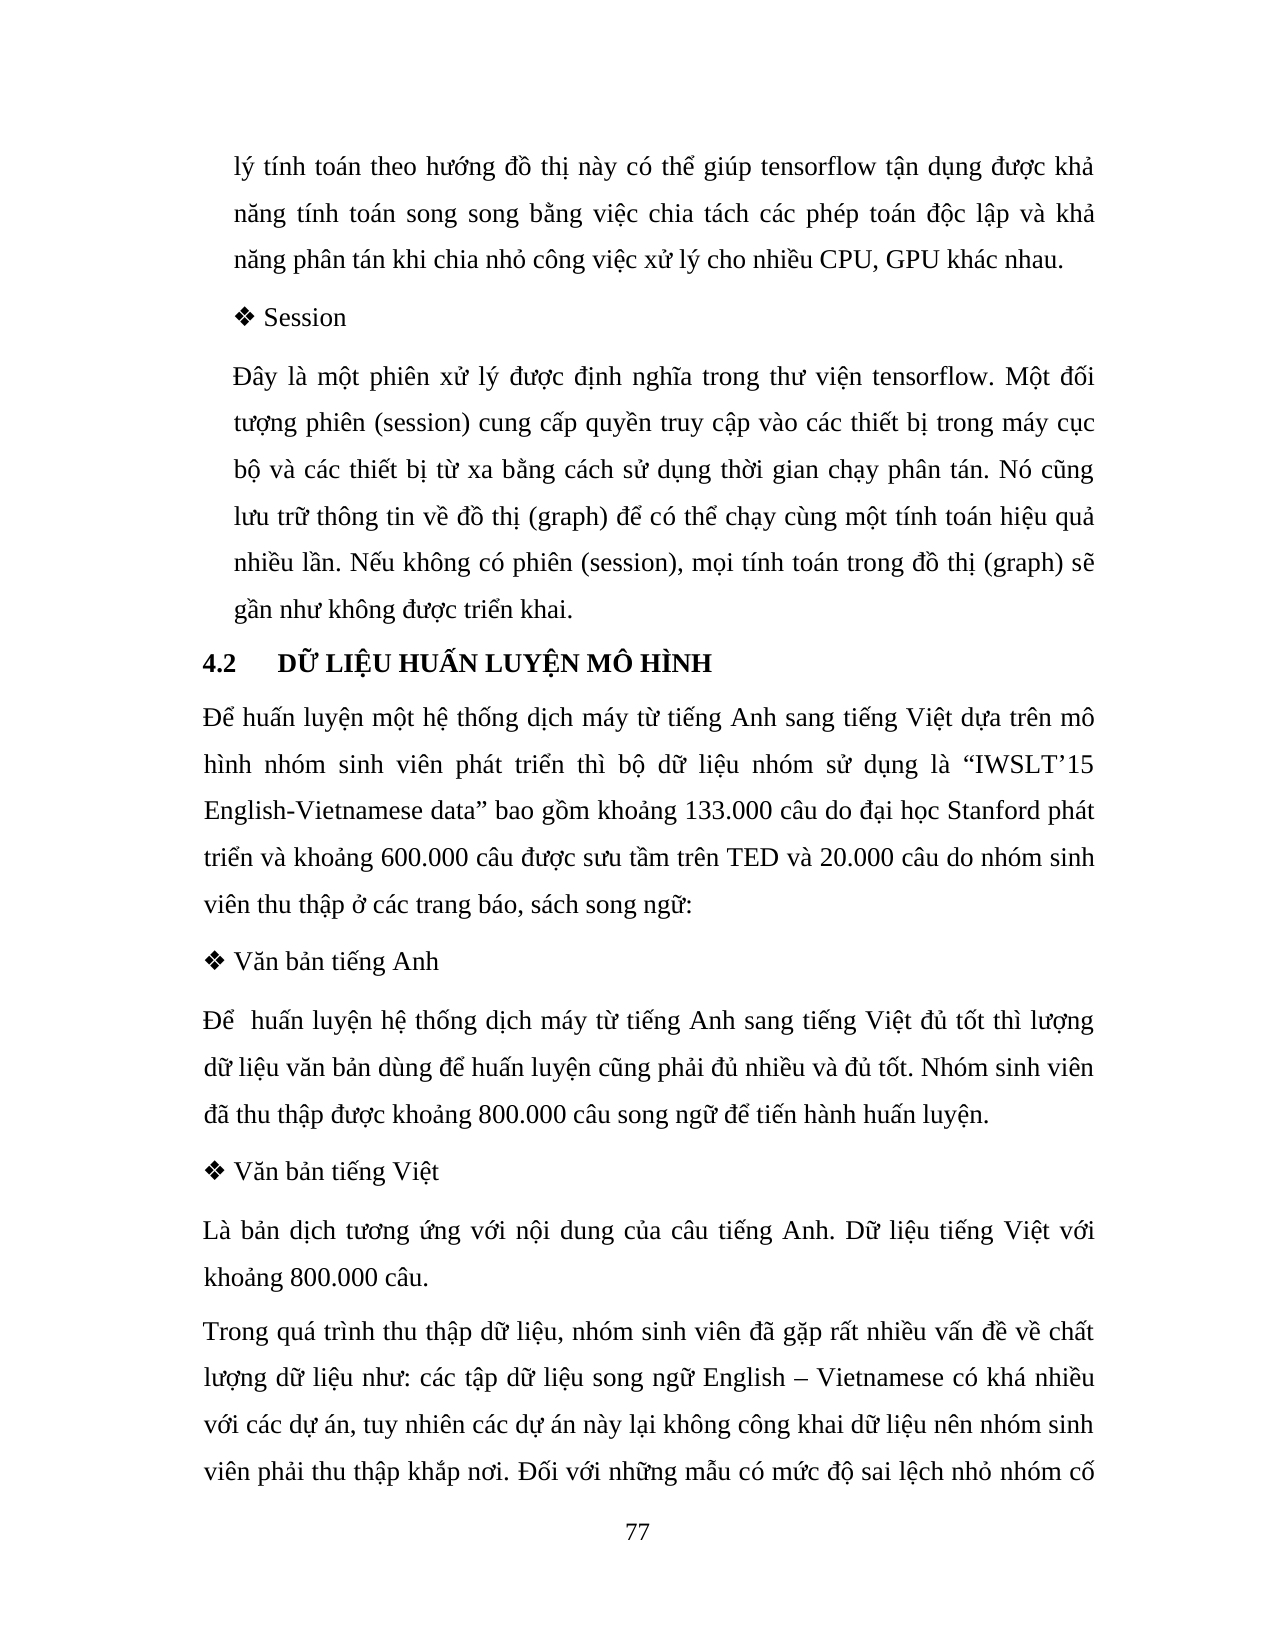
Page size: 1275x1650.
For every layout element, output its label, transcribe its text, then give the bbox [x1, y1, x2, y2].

text Để huấn luyện một hệ thống dịch máy từ tiếng Anh sang tiếng Việt dựa trên mô hình nhóm sinh viên phát triển thì bộ dữ liệu nhóm sử dụng là “IWSLT’15 English-Vietnamese data” bao gồm khoảng 133.000 câu do đại học Stanford phát triển và khoảng 600.000 câu được sưu tầm trên TED và 20.000 câu do nhóm sinh viên thu thập ở các trang báo, sách song ngữ: [202, 701, 1095, 919]
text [232, 150, 1095, 274]
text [202, 1315, 1095, 1486]
text Để huấn luyện hệ thống dịch máy từ tiếng Anh sang tiếng Việt đủ tốt thì lượng dữ liệu văn bản dùng để huấn luyện cũng phải đủ nhiều và đủ tốt. Nhóm sinh viên đã thu thập được khoảng 800.000 câu song ngữ để tiến hành huấn luyện. [202, 1004, 1095, 1129]
text Là bản dịch tương ứng với nội dung của câu tiếng Anh. Dữ liệu tiếng Việt với khoảng 800.000 câu. [202, 1214, 1095, 1292]
text ❖ Văn bản tiếng Anh [202, 942, 1095, 979]
text Đây là một phiên xử lý được định nghĩa trong thư viện tensorflow. Một đối tượng phiên (session) cung cấp quyền truy cập vào các thiết bị trong máy cục bộ và các thiết bị từ xa bằng cách sử dụng thời gian chạy phân tán. Nó cũng lưu trữ thông tin về đồ thị (graph) để có thể chạy cùng một tính toán hiệu quả nhiều lần. Nếu không có phiên (session), mọi tính toán trong đồ thị (graph) sẽ gần như không được triển khai. [232, 360, 1095, 624]
text ❖ Văn bản tiếng Việt [202, 1152, 1095, 1188]
text ❖ Session [232, 297, 1095, 334]
list DỮ LIỆU HUẤN LUYỆN MÔ HÌNH [202, 647, 1095, 678]
